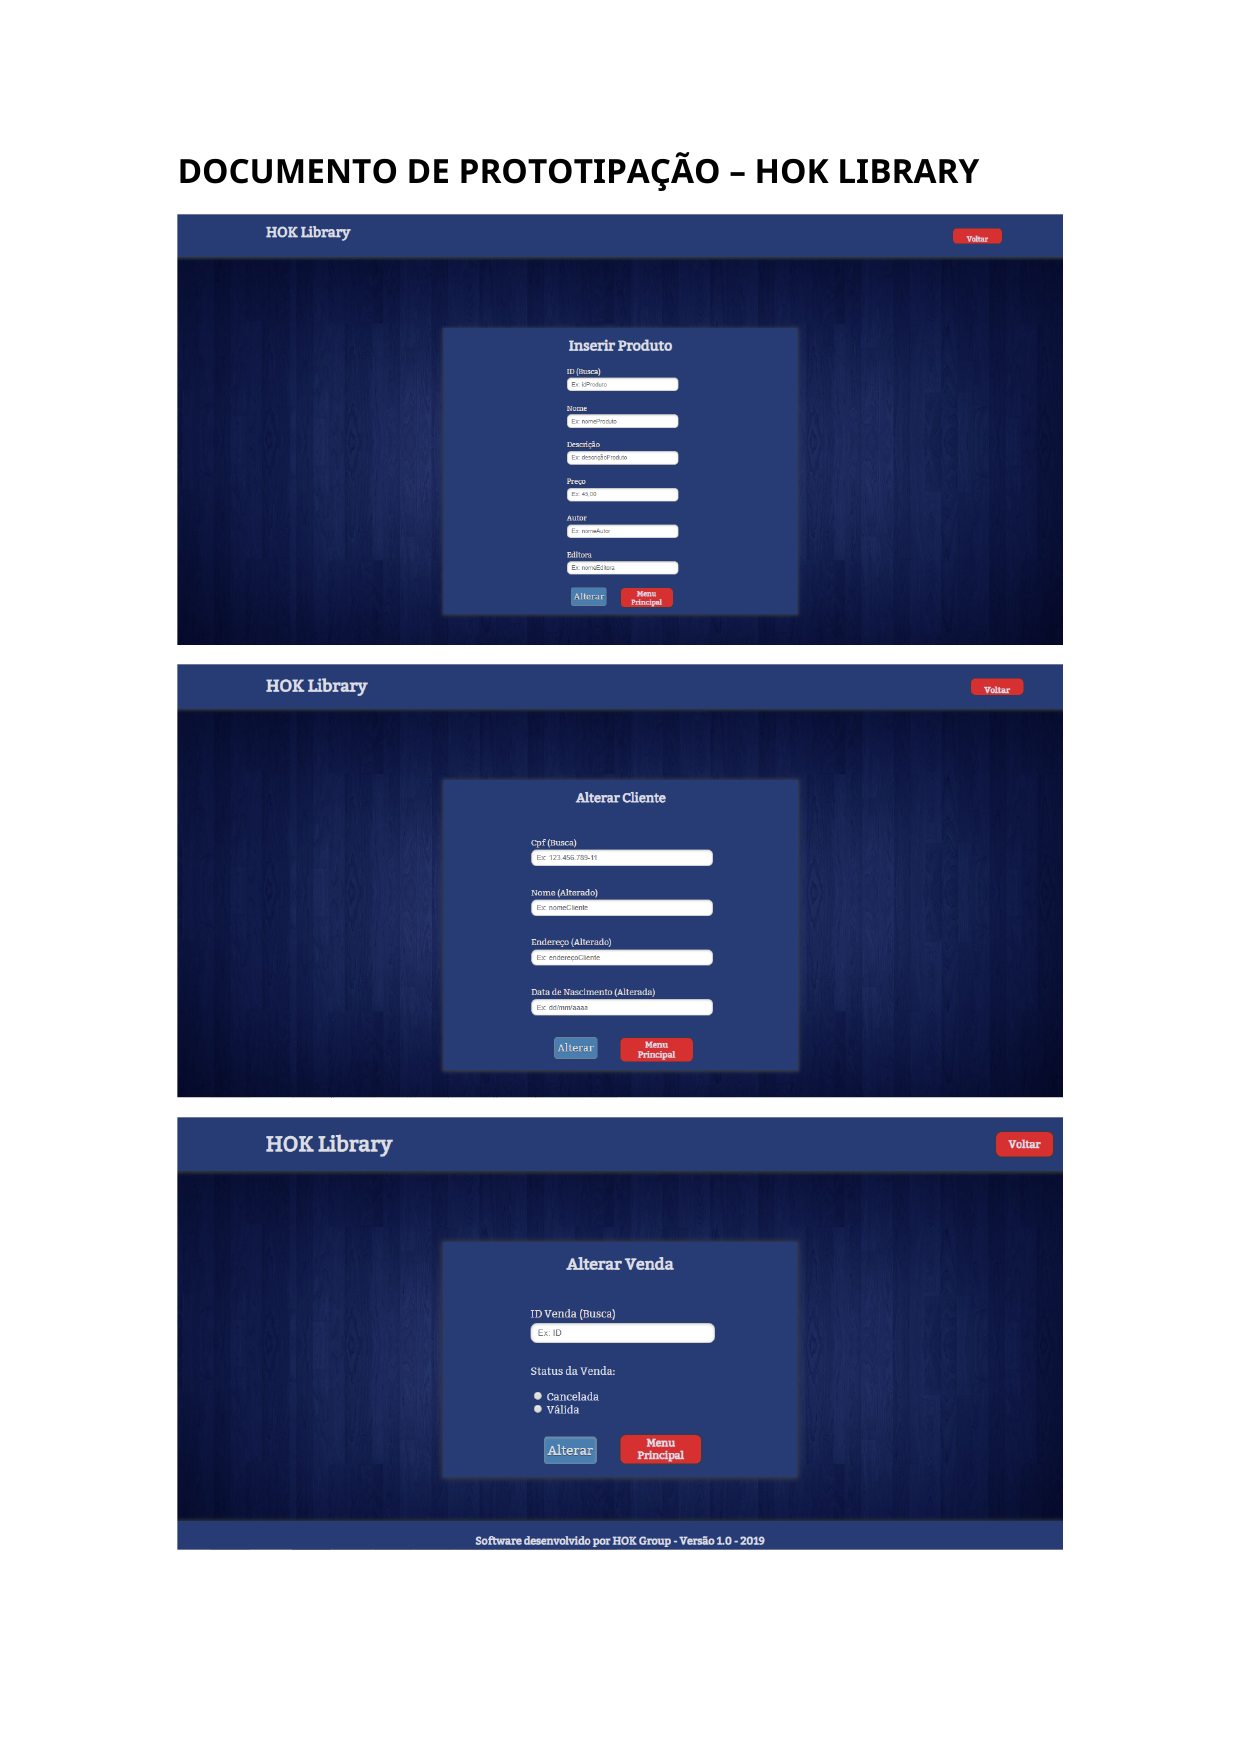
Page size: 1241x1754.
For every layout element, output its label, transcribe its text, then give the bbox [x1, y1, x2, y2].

picture [177, 1116, 1063, 1550]
picture [177, 213, 1063, 645]
text DOCUMENTO DE PROTOTIPAÇÃO – HOK LIBRARY [177, 148, 1063, 193]
picture [177, 663, 1063, 1098]
